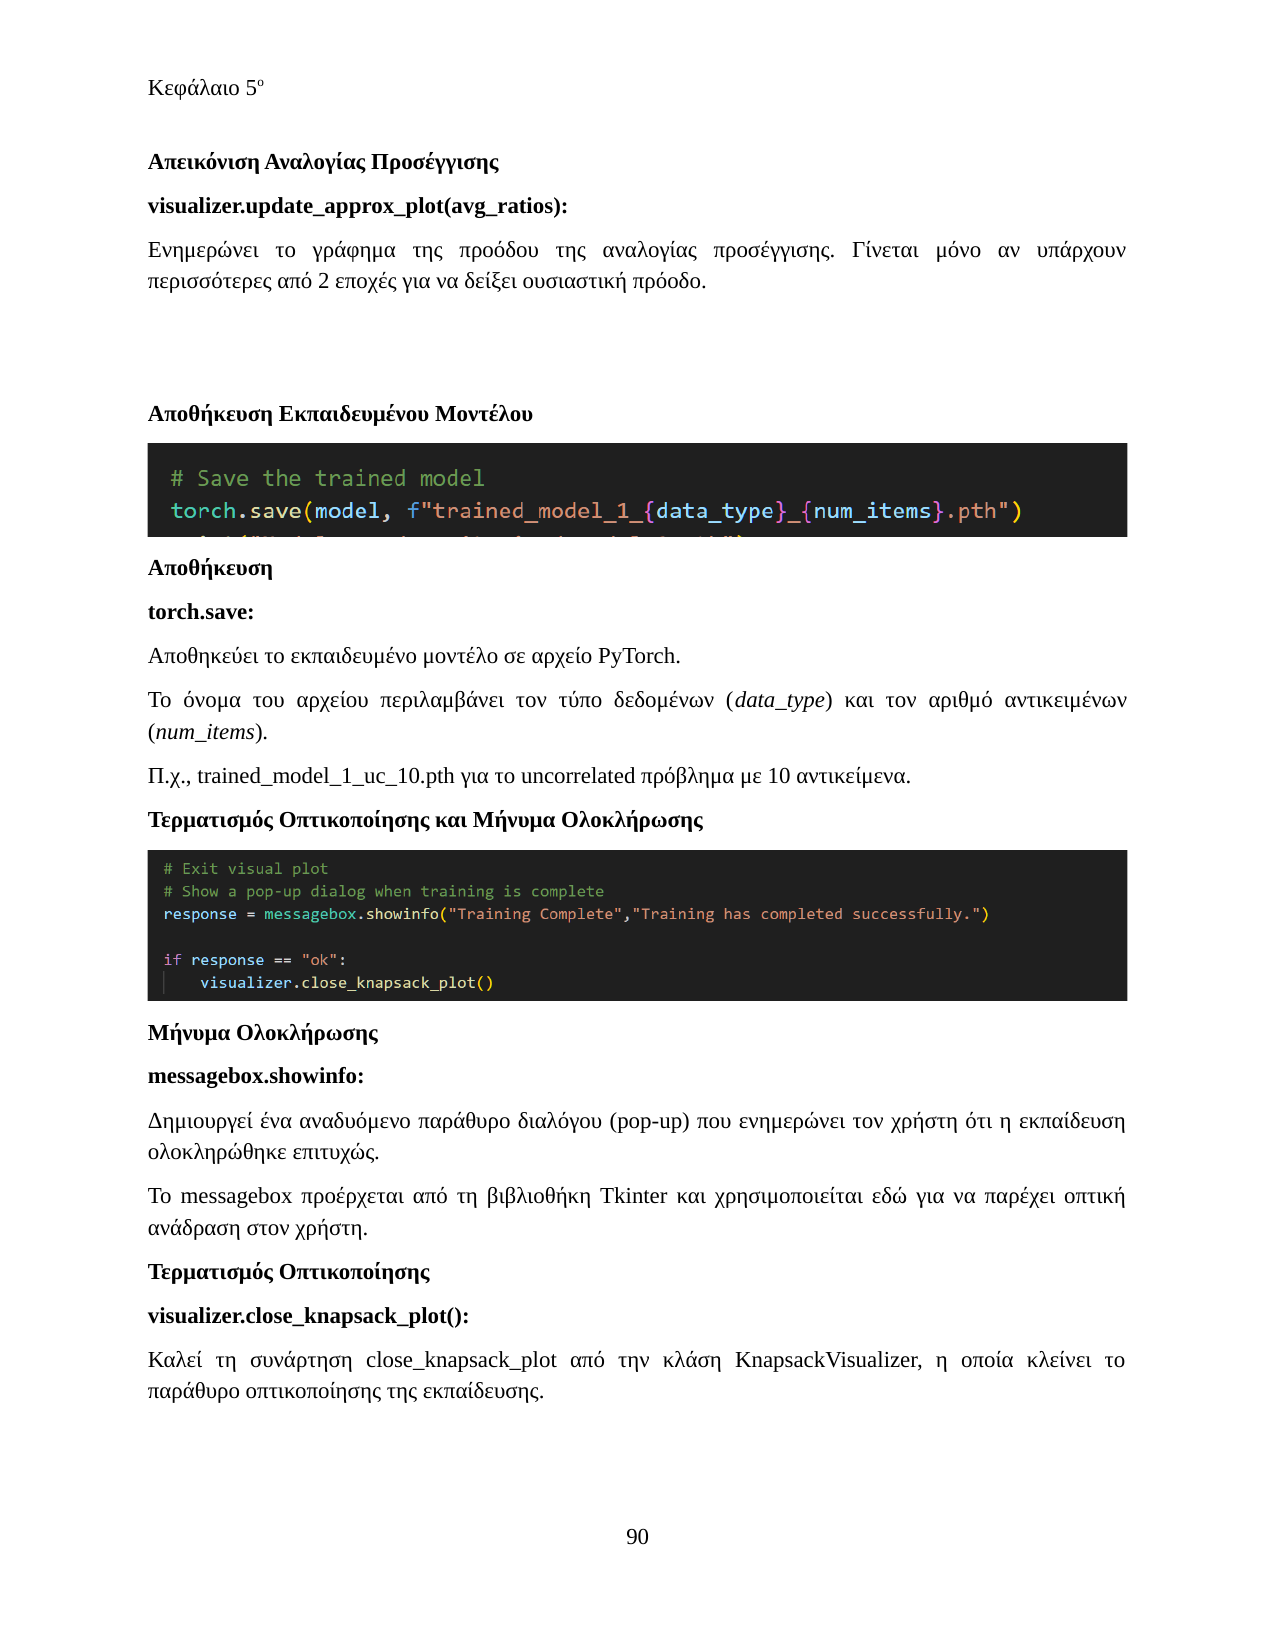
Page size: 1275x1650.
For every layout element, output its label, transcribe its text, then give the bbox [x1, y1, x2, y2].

text Καλεί τη συνάρτηση close_knapsack_plot από την κλάση KnapsackVisualizer, η οποία κλείνει το παράθυρο οπτικοποίησης της εκπαίδευσης. [148, 1346, 1127, 1404]
picture [147, 850, 1128, 1001]
text Απεικόνιση Αναλογίας Προσέγγισης [148, 148, 1127, 174]
text Το όνομα του αρχείου περιλαμβάνει τον τύπο δεδομένων (data_type) και τον αριθμό αντικειμένων (num_items). [148, 686, 1127, 744]
text Αποθήκευση Εκπαιδευμένου Μοντέλου [148, 399, 1127, 426]
text Μήνυμα Ολοκλήρωσης [148, 1018, 1127, 1045]
text Το messagebox προέρχεται από τη βιβλιοθήκη Tkinter και χρησιμοποιείται εδώ για να παρέχει οπτική ανάδραση στον χρήστη. [148, 1182, 1127, 1240]
text Τερματισμός Οπτικοποίησης και Μήνυμα Ολοκλήρωσης [148, 806, 1127, 832]
text visualizer.update_approx_plot(avg_ratios): [148, 192, 1127, 218]
text Π.χ., trained_model_1_uc_10.pth για το uncorrelated πρόβλημα με 10 αντικείμενα. [148, 762, 1127, 788]
text Τερματισμός Οπτικοποίησης [148, 1258, 1127, 1284]
text Αποθηκεύει το εκπαιδευμένο μοντέλο σε αρχείο PyTorch. [148, 642, 1127, 668]
text torch.save: [148, 598, 1127, 624]
text messagebox.showinfo: [148, 1063, 1127, 1089]
picture [147, 443, 1128, 537]
text Δημιουργεί ένα αναδυόμενο παράθυρο διαλόγου (pop-up) που ενημερώνει τον χρήστη ότι η εκπαίδευση ολοκληρώθηκε επιτυχώς. [148, 1107, 1127, 1164]
text Αποθήκευση [148, 554, 1127, 580]
text visualizer.close_knapsack_plot(): [148, 1302, 1127, 1328]
text Ενημερώνει το γράφημα της προόδου της αναλογίας προσέγγισης. Γίνεται μόνο αν υπάρχουν περισσότερες από 2 εποχές για να δείξει ουσιαστική πρόοδο. [148, 236, 1127, 294]
